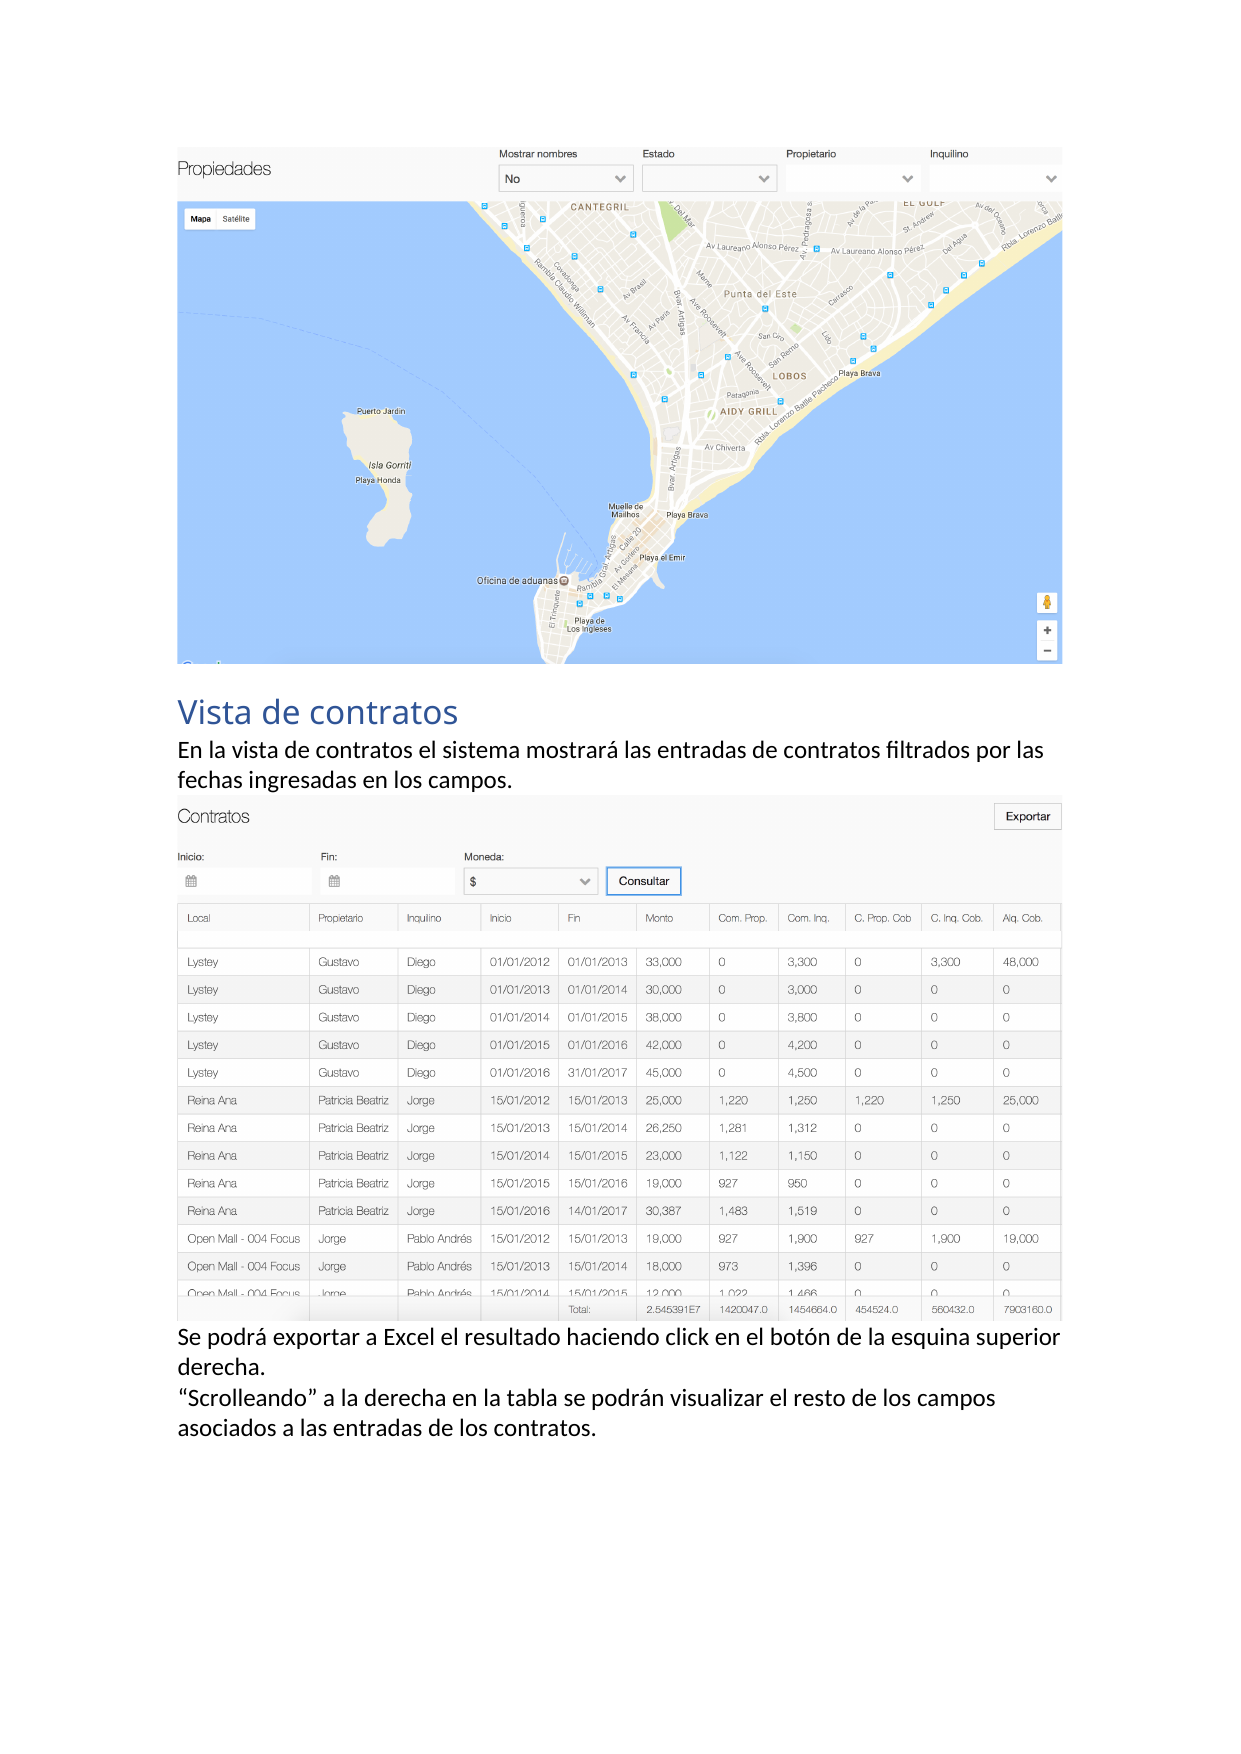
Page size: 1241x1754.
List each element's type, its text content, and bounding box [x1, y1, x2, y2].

picture [177, 147, 1063, 664]
text “Scrolleando” a la derecha en la tabla se podrán visualizar el resto de los campos asociados a las entradas de los contratos. [177, 1382, 1063, 1443]
subtitle Vista de contratos [177, 688, 1063, 734]
text En la vista de contratos el sistema mostrará las entradas de contratos filtrados por las fechas ingresadas en los campos. [177, 734, 1063, 795]
picture [177, 795, 1063, 1321]
text Se podrá exportar a Excel el resultado haciendo click en el botón de la esquina superior derecha. [177, 1321, 1063, 1382]
